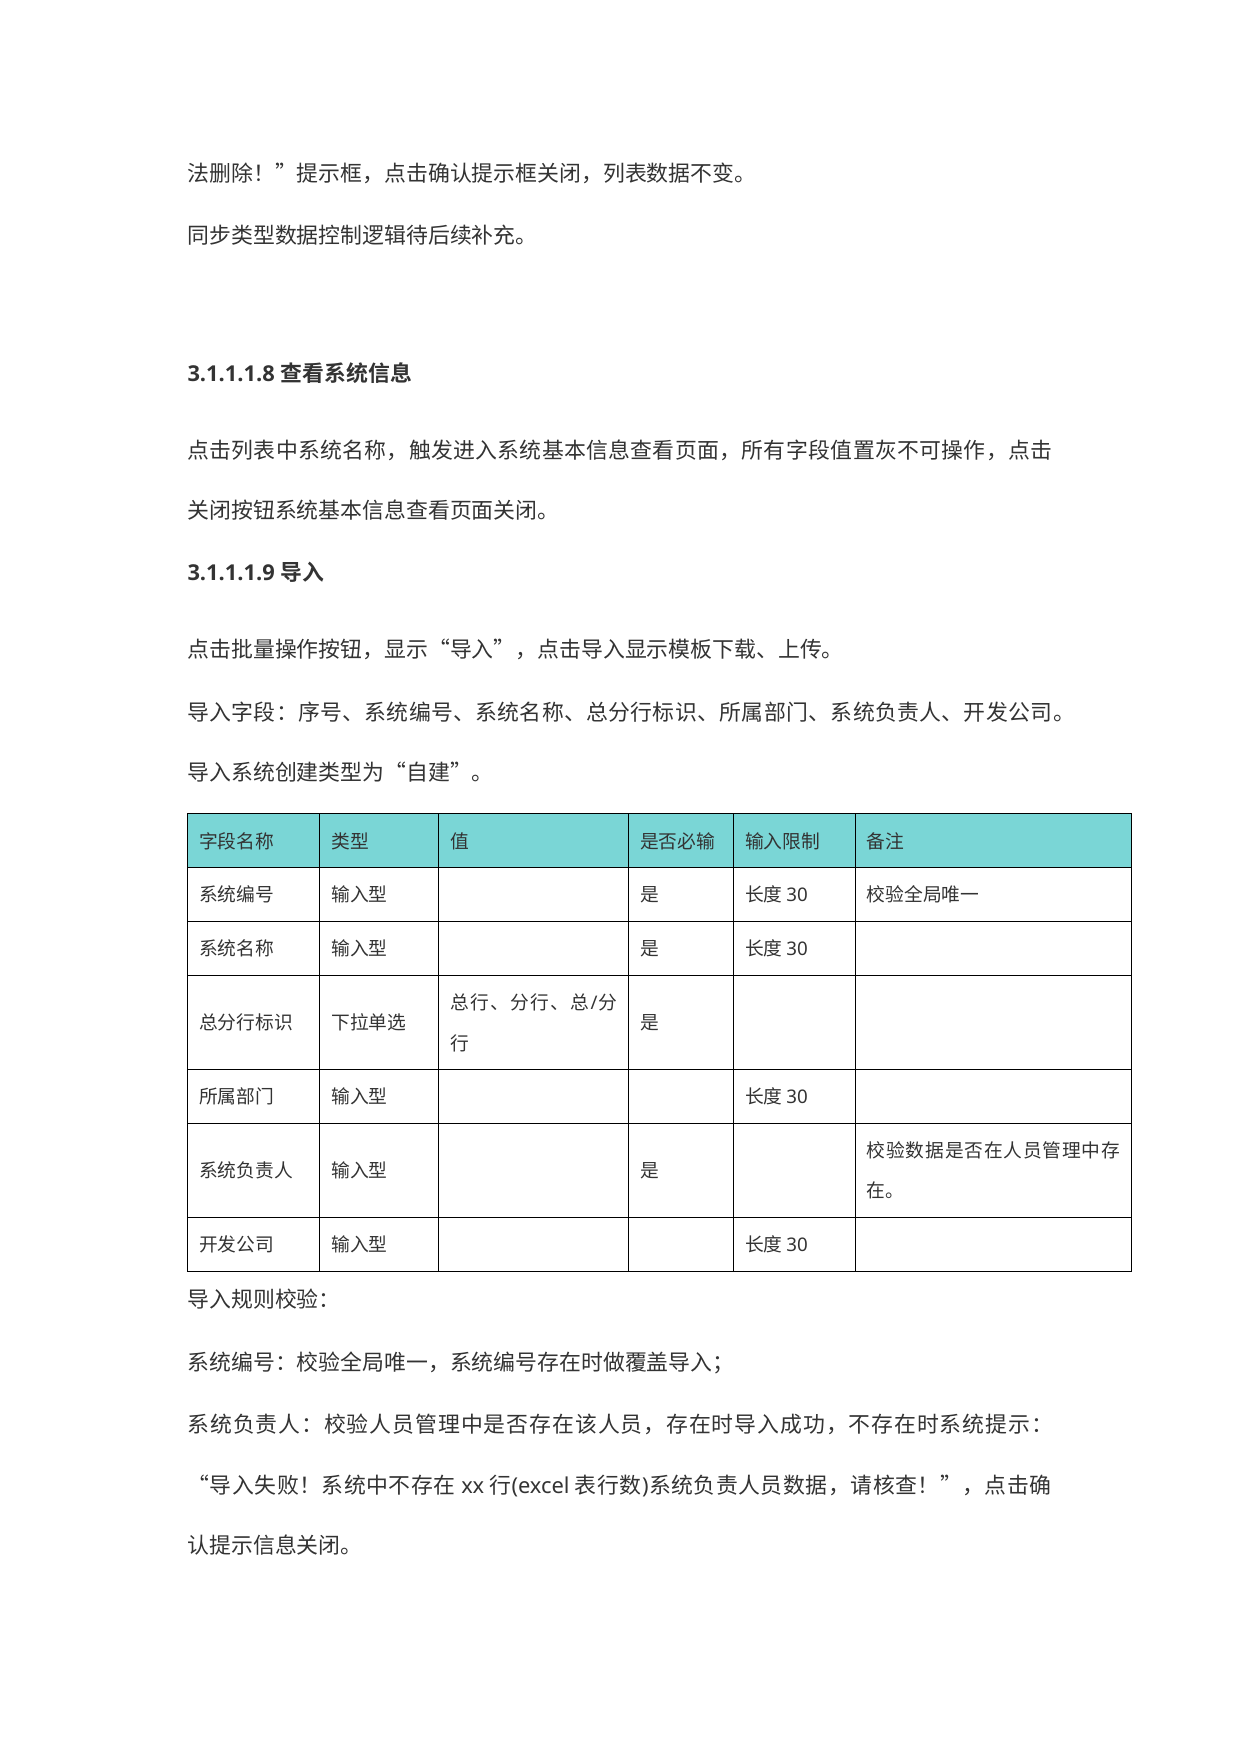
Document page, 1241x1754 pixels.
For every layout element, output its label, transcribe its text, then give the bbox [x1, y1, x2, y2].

table_cell [856, 976, 1131, 1069]
table_header 类型 [320, 814, 438, 867]
list 点击批量操作按钮，显示“导入”，点击导入显示模板下载、上传。 [187, 628, 1053, 668]
table_header 是否必输 [629, 814, 733, 867]
table_cell 是 [629, 976, 733, 1069]
table_cell [734, 976, 855, 1069]
table_cell 是 [629, 1124, 733, 1217]
table_cell 长度30 [734, 1070, 855, 1123]
table_cell 输入型 [320, 922, 438, 975]
table_cell [439, 1124, 628, 1217]
table_cell [439, 1218, 628, 1271]
table_header 字段名称 [188, 814, 319, 867]
table_cell 输入型 [320, 1124, 438, 1217]
table_cell 长度30 [734, 1218, 855, 1271]
table_header 输入限制 [734, 814, 855, 867]
table_cell 系统名称 [188, 922, 319, 975]
table_cell [439, 922, 628, 975]
table_cell [856, 922, 1131, 975]
table_cell 下拉单选 [320, 976, 438, 1069]
table_header 备注 [856, 814, 1131, 867]
list 系统编号：校验全局唯一，系统编号存在时做覆盖导入； [187, 1341, 1053, 1381]
table_cell 开发公司 [188, 1218, 319, 1271]
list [187, 151, 1053, 192]
list 点击列表中系统名称，触发进入系统基本信息查看页面，所有字段值置灰不可操作，点击关闭按钮系统基本信息查看页面关闭。 [187, 429, 1053, 529]
table_cell [856, 1070, 1131, 1123]
table_cell [734, 1124, 855, 1217]
table_cell 输入型 [320, 1218, 438, 1271]
table_cell 长度30 [734, 868, 855, 921]
table_cell 总分行标识 [188, 976, 319, 1069]
table_cell 输入型 [320, 1070, 438, 1123]
table_cell 是 [629, 922, 733, 975]
table_cell 长度30 [734, 922, 855, 975]
table_cell 系统负责人 [188, 1124, 319, 1217]
table_cell [439, 1070, 628, 1123]
table_cell 是 [629, 868, 733, 921]
list 导入规则校验： [187, 1278, 1053, 1318]
table_cell [856, 1218, 1131, 1271]
subtitle 3.1.1.1.9 导入 [187, 552, 1053, 592]
table_header 值 [439, 814, 628, 867]
table_cell 校验数据是否在人员管理中存在。 [856, 1124, 1131, 1217]
subtitle 3.1.1.1.8 查看系统信息 [187, 352, 1053, 393]
table_cell 所属部门 [188, 1070, 319, 1123]
table_cell 校验全局唯一 [856, 868, 1131, 921]
table_cell 总行、分行、总/分行 [439, 976, 628, 1069]
list 同步类型数据控制逻辑待后续补充。 [187, 214, 1053, 254]
table_cell [439, 868, 628, 921]
table_cell [629, 1070, 733, 1123]
list 系统负责人：校验人员管理中是否存在该人员，存在时导入成功，不存在时系统提示：“导入失败！系统中不存在xx行(excel表行数)系统负责人员数据，请核查！”，点击确认提示信息关闭。 [187, 1403, 1053, 1564]
table_cell 系统编号 [188, 868, 319, 921]
list 导入字段：序号、系统编号、系统名称、总分行标识、所属部门、系统负责人、开发公司。导入系统创建类型为“自建”。 [187, 690, 1053, 791]
table_cell [629, 1218, 733, 1271]
table_cell 输入型 [320, 868, 438, 921]
